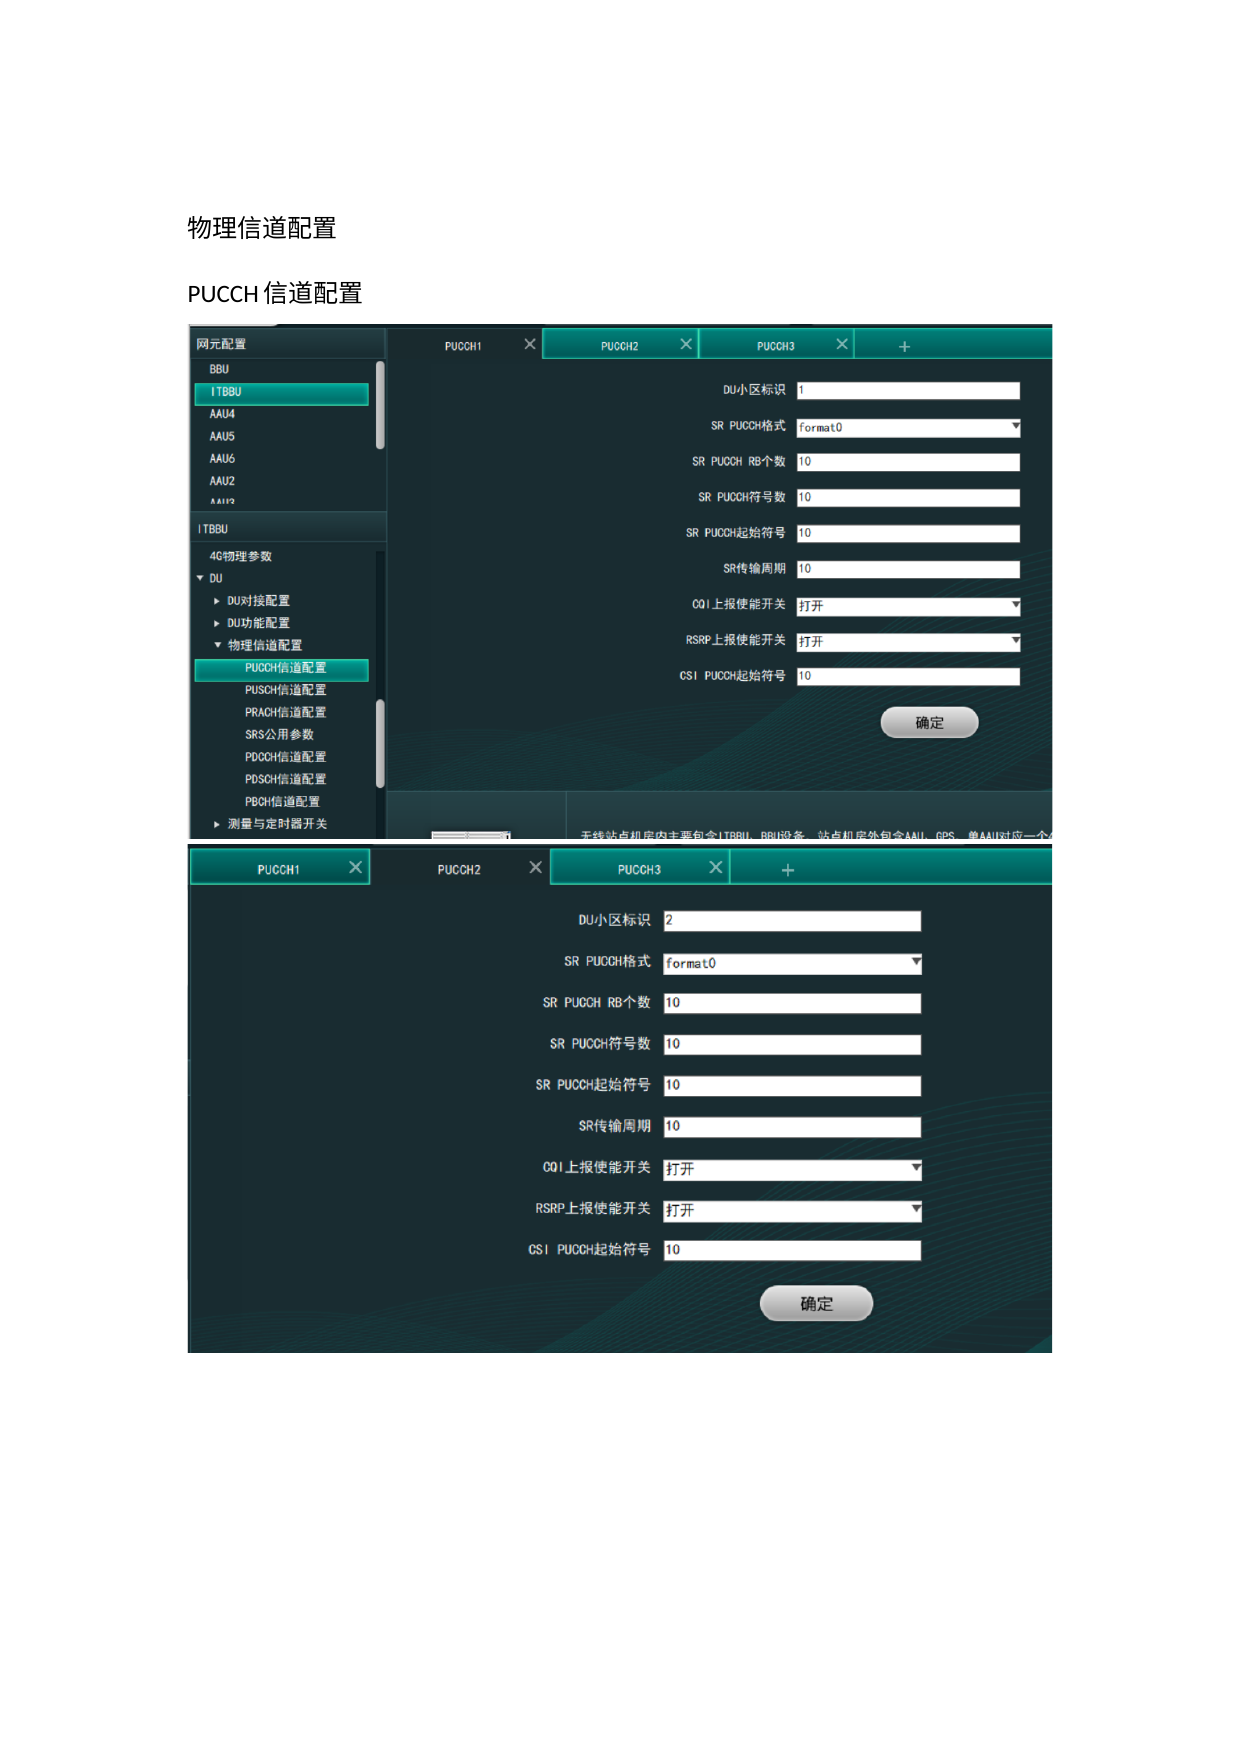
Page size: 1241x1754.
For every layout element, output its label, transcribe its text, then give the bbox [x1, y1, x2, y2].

text 物理信道配置 [187, 194, 1053, 259]
picture [187, 844, 1053, 1353]
text PUCCH信道配置 [187, 259, 1053, 324]
picture [187, 324, 1053, 839]
